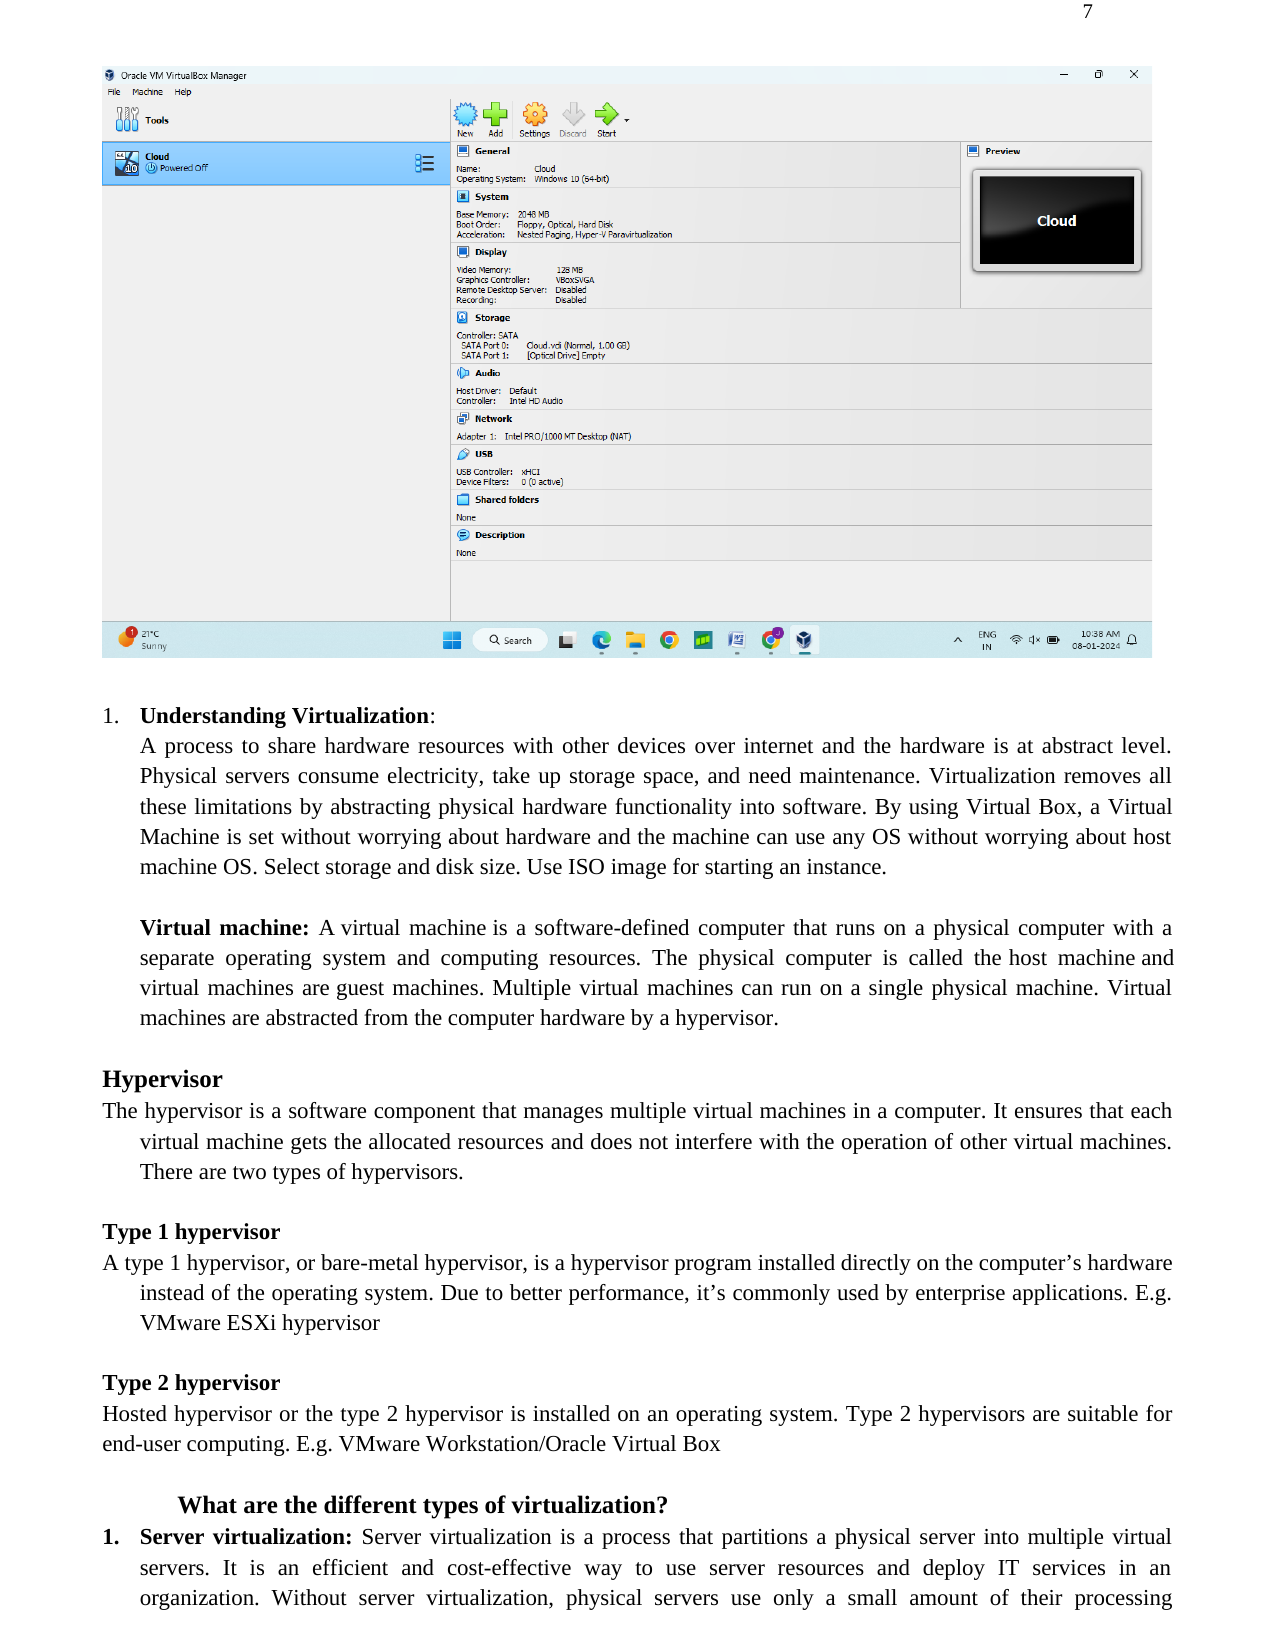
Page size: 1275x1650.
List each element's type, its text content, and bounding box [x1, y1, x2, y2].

list Hypervisor [102, 1064, 1174, 1093]
list Type 2 hypervisor [102, 1369, 1174, 1396]
list A type 1 hypervisor, or bare-metal hypervisor, is a hypervisor program installed directly on the computer’s hardware instead of the operating system. Due to better performance, it’s commonly used by enterprise applications. E.g. VMware ESXi hypervisor [102, 1249, 1174, 1335]
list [102, 1523, 1174, 1610]
list Understanding Virtualization: [102, 702, 1174, 728]
list Virtual machine: A virtual machine is a software-defined computer that runs on a physical computer with a separate operating system and computing resources. The physical computer is called the host machine and virtual machines are guest machines. Multiple virtual machines can run on a single physical machine. Virtual machines are abstracted from the computer hardware by a hypervisor. [139, 913, 1174, 1031]
text Hosted hypervisor or the type 2 hypervisor is installed on an operating system. Type 2 hypervisors are suitable for end-user computing. E.g. VMware Workstation/Oracle Virtual Box [102, 1400, 1174, 1456]
picture [102, 66, 1153, 658]
list The hypervisor is a software component that manages multiple virtual machines in a computer. It ensures that each virtual machine gets the allocated resources and does not interfere with the operation of other virtual machines. There are two types of hypervisors. [102, 1098, 1174, 1184]
list A process to share hardware resources with other devices over internet and the hardware is at abstract level. Physical servers consume electricity, take up storage space, and need maintenance. Virtualization removes all these limitations by abstracting physical hardware functionality into software. By using Virtual Box, a Virtual Machine is set without worrying about hardware and the machine can use any OS without worrying about host machine OS. Select storage and disk size. Use ISO image for starting an instance. [139, 732, 1174, 879]
list Type 1 hypervisor [102, 1218, 1174, 1245]
list What are the different types of virtualization? [177, 1490, 1174, 1519]
